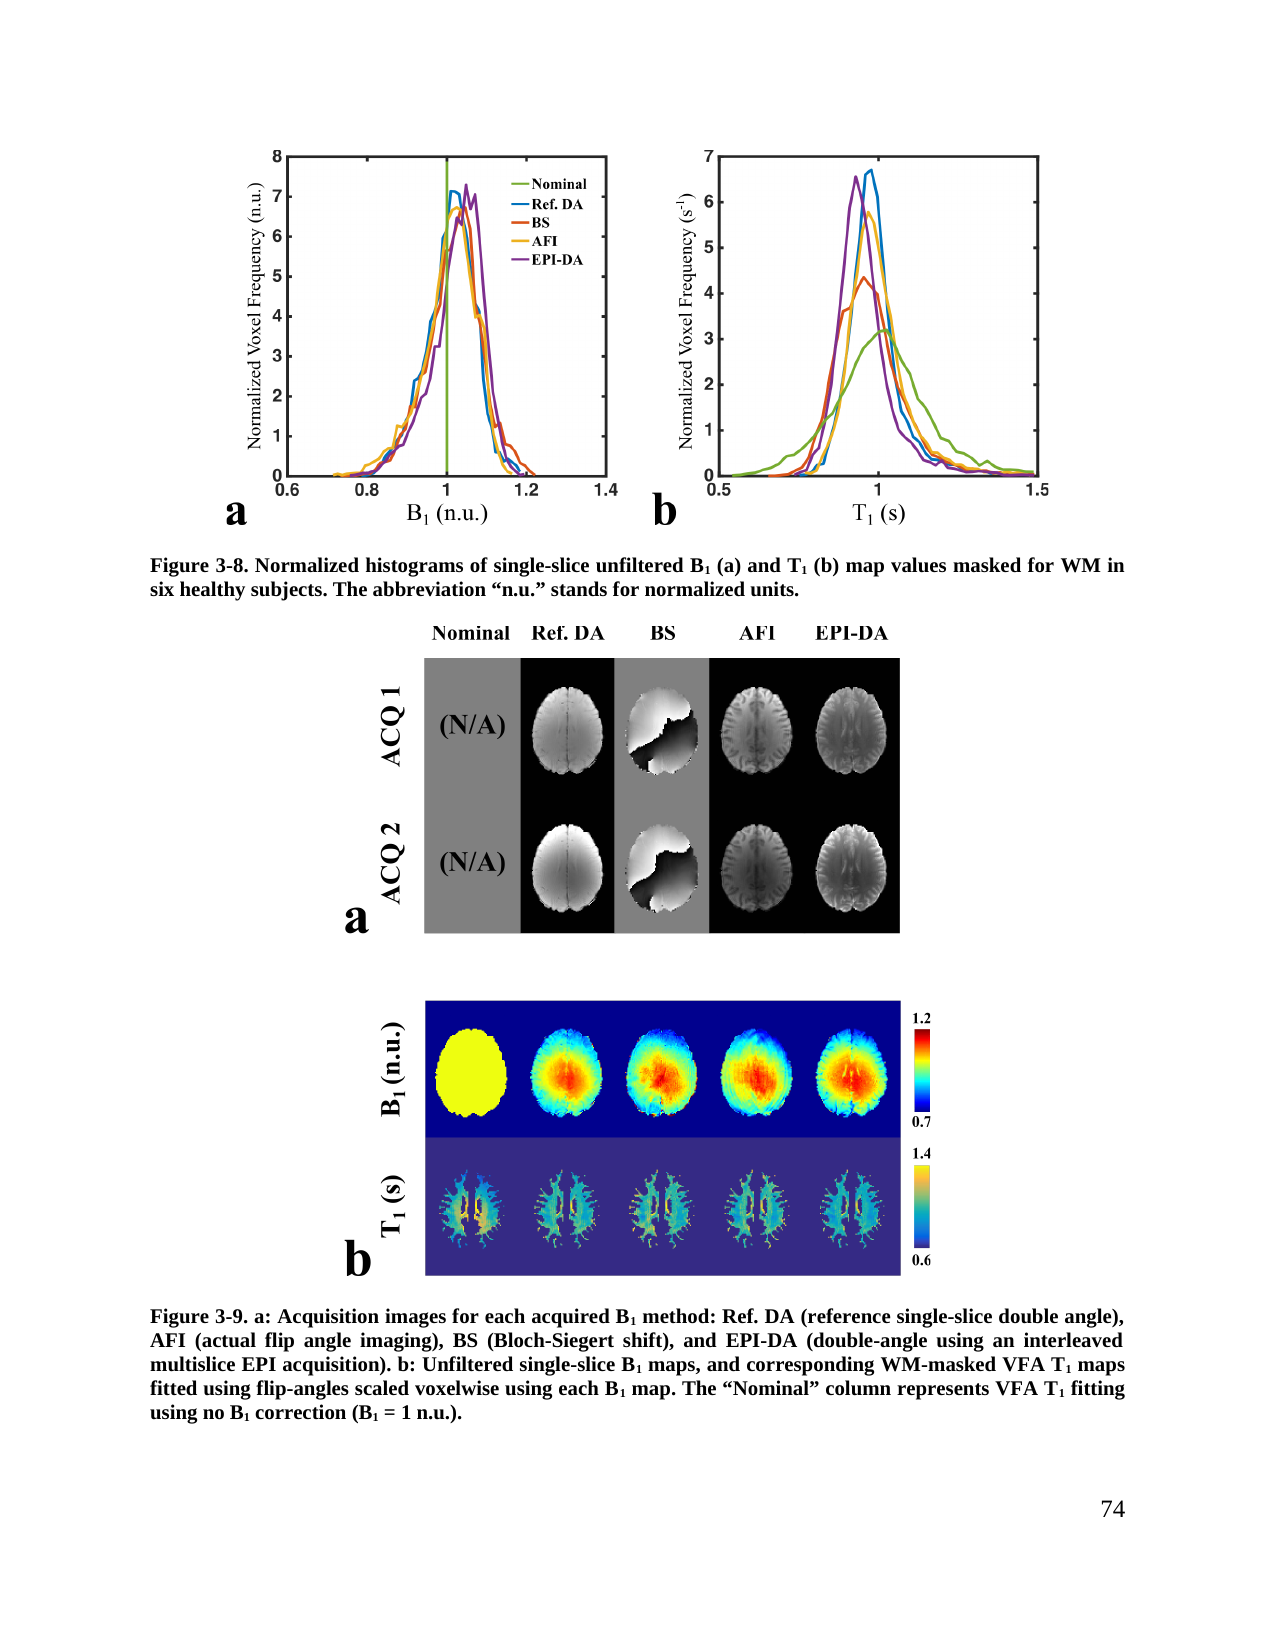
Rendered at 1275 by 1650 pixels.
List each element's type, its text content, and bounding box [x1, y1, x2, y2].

picture [344, 626, 931, 1276]
picture [226, 150, 1049, 525]
